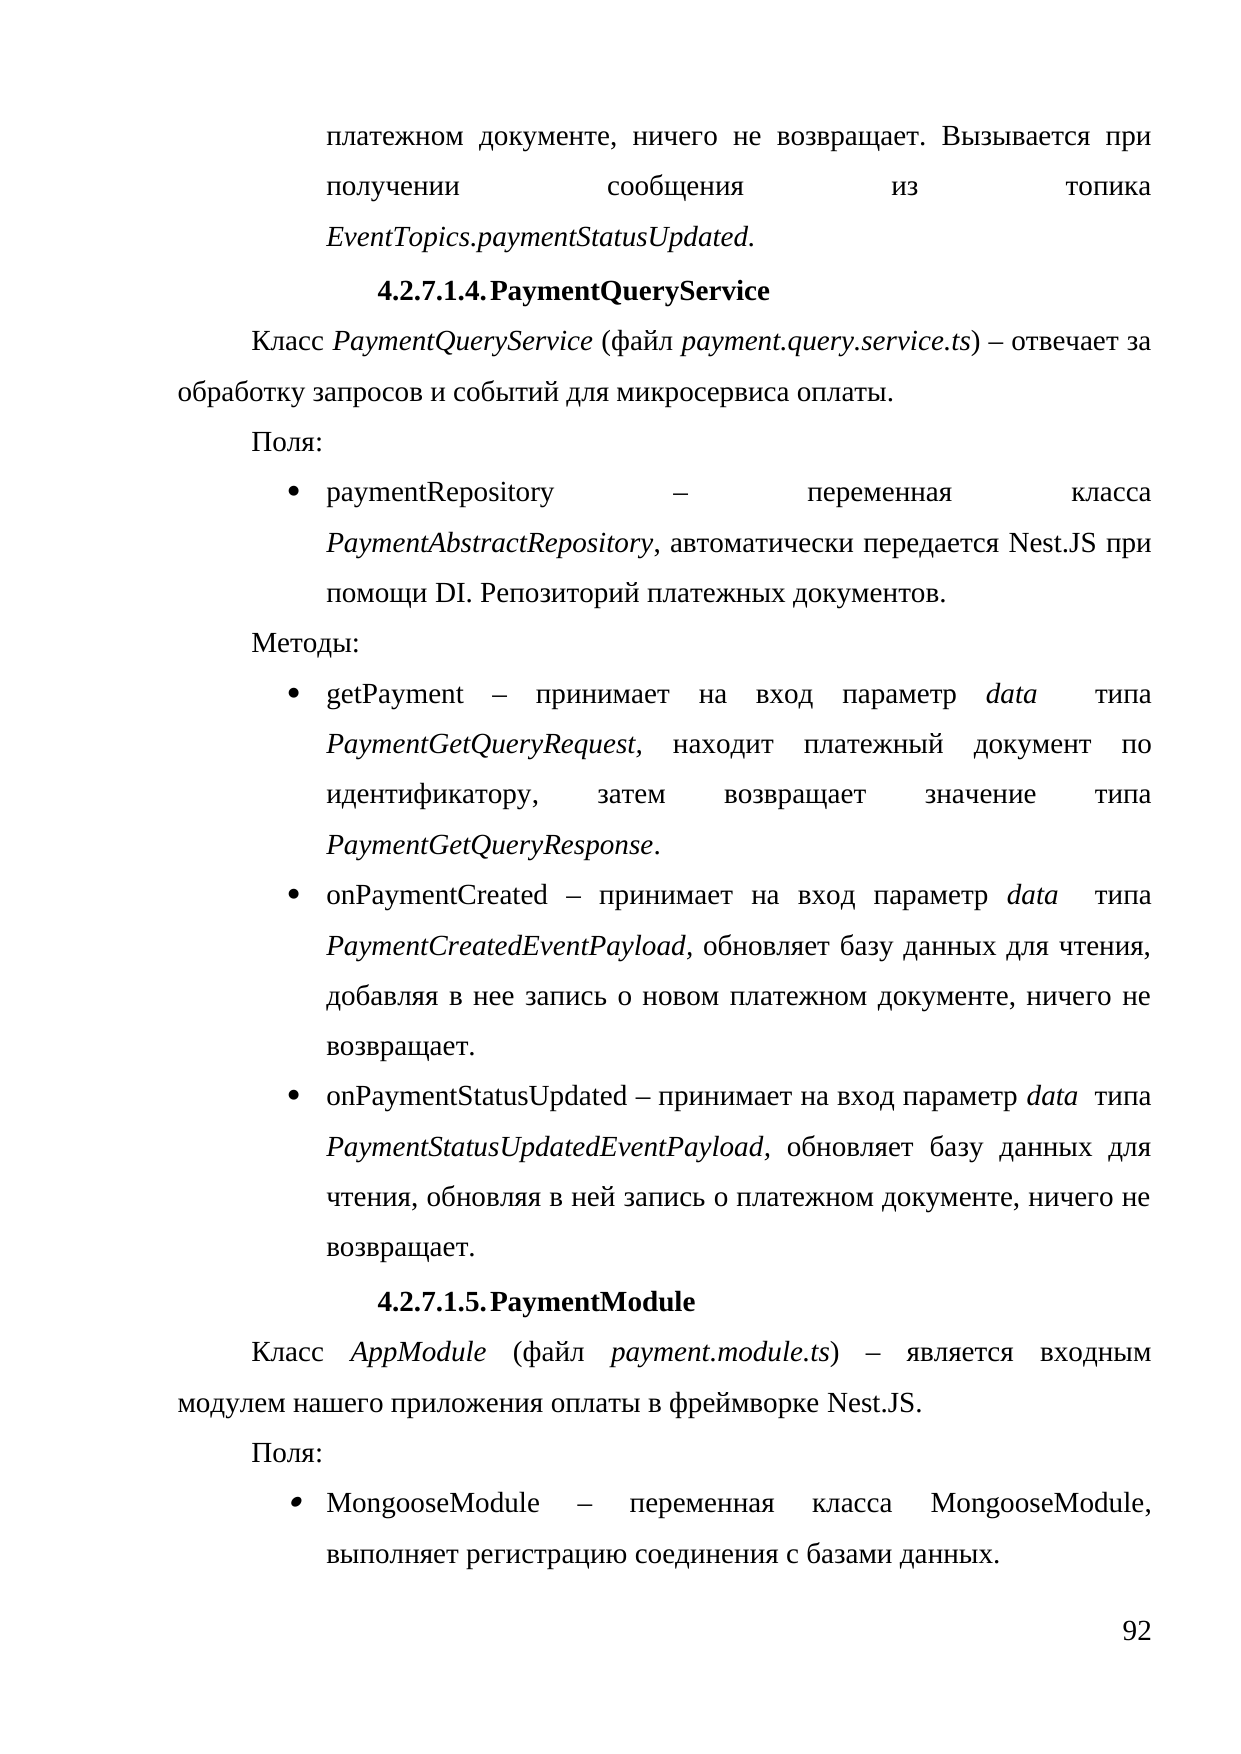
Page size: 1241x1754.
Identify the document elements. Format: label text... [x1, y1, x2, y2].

list MongooseModule – переменная класса MongooseModule, выполняет регистрацию соединения с базами данных. [288, 1485, 1152, 1569]
text Методы: [177, 626, 1152, 659]
text Поля: [177, 424, 1152, 458]
subtitle PaymentModule [377, 1284, 1152, 1318]
list onPaymentStatusUpdated – принимает на вход параметр data типа PaymentStatusUpdatedEventPayload, обновляет базу данных для чтения, обновляя в ней запись о платежном документе, ничего не возвращает. [288, 1078, 1152, 1263]
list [288, 118, 1152, 252]
text Класс PaymentQueryService (файл payment.query.service.ts) – отвечает за обработку запросов и событий для микросервиса оплаты. [177, 323, 1152, 407]
text Класс AppModule (файл payment.module.ts) – является входным модулем нашего приложения оплаты в фреймворке Nest.JS. [177, 1334, 1152, 1418]
list paymentRepository – переменная класса PaymentAbstractRepository, автоматически передается Nest.JS при помощи DI. Репозиторий платежных документов. [288, 474, 1152, 609]
text Поля: [177, 1435, 1152, 1468]
list onPaymentCreated – принимает на вход параметр data типа PaymentCreatedEventPayload, обновляет базу данных для чтения, добавляя в нее запись о новом платежном документе, ничего не возвращает. [288, 877, 1152, 1062]
list getPayment – принимает на вход параметр data типа PaymentGetQueryRequest, находит платежный документ по идентификатору, затем возвращает значение типа PaymentGetQueryResponse. [288, 676, 1152, 860]
subtitle PaymentQueryService [377, 273, 1152, 307]
